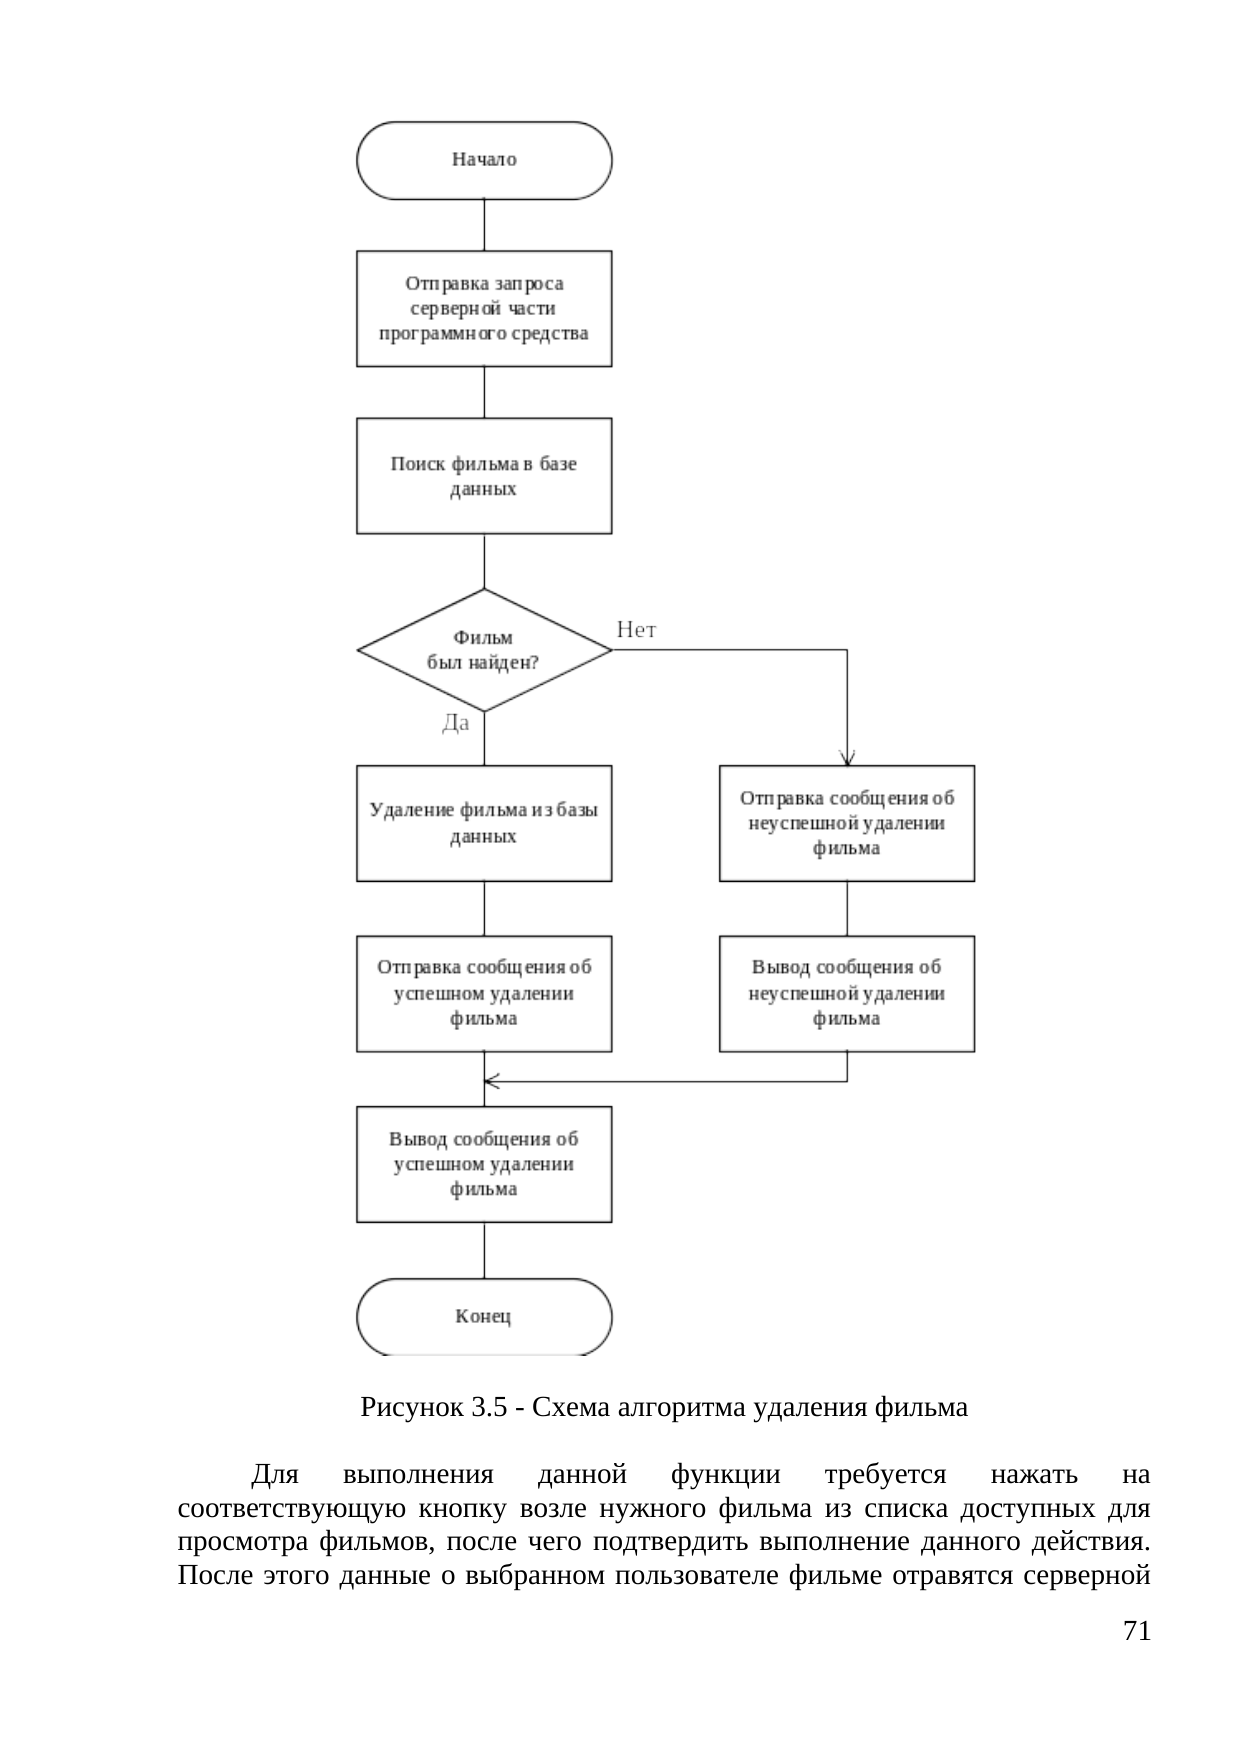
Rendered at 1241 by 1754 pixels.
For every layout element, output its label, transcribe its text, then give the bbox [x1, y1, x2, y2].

text Рисунок 3.5 - Схема алгоритма удаления фильма [177, 1389, 1152, 1423]
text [177, 1456, 1152, 1590]
